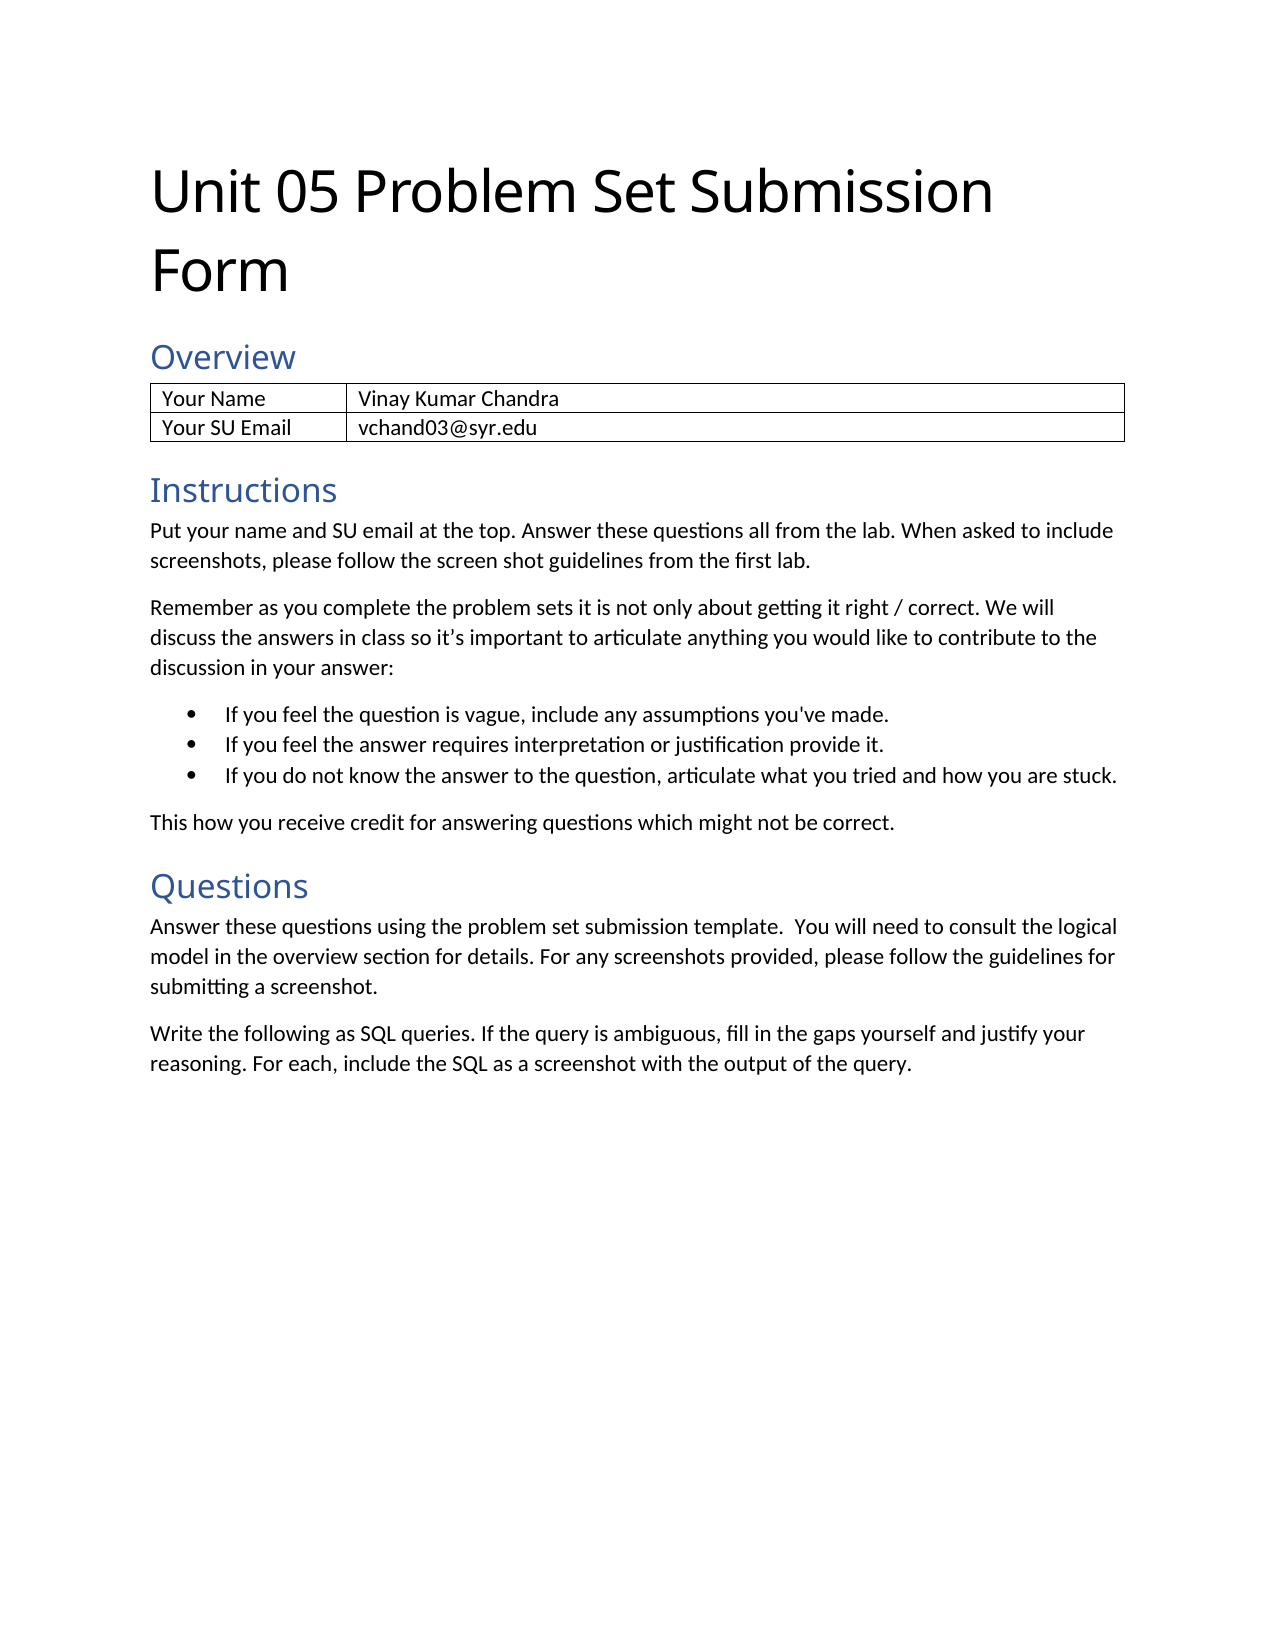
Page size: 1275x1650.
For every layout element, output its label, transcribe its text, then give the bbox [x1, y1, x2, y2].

list If you feel the answer requires interpretation or justification provide it. [187, 731, 1125, 759]
subtitle Instructions [150, 467, 1125, 512]
list If you feel the question is vague, include any assumptions you've made. [187, 700, 1125, 728]
text Put your name and SU email at the top. Answer these questions all from the lab. When asked to include screenshots, please follow the screen shot guidelines from the first lab. [150, 516, 1125, 574]
subtitle Questions [150, 863, 1125, 908]
text Write the following as SQL queries. If the query is ambiguous, fill in the gaps yourself and justify your reasoning. For each, include the SQL as a screenshot with the output of the query. [150, 1019, 1125, 1077]
table_header Vinay Kumar Chandra [347, 384, 1124, 412]
subtitle Overview [150, 334, 1125, 379]
table_cell Your SU Email [151, 413, 346, 441]
text Answer these questions using the problem set submission template. You will need to consult the logical model in the overview section for details. For any screenshots provided, please follow the guidelines for submitting a screenshot. [150, 912, 1125, 1000]
list If you do not know the answer to the question, articulate what you tried and how you are stuck. [187, 761, 1125, 789]
table_cell vchand03@syr.edu [347, 413, 1124, 441]
title Unit 05 Problem Set Submission Form [150, 150, 1125, 309]
text Remember as you complete the problem sets it is not only about getting it right / correct. We will discuss the answers in class so it’s important to articulate anything you would like to contribute to the discussion in your answer: [150, 593, 1125, 682]
text This how you receive credit for answering questions which might not be correct. [150, 808, 1125, 836]
table_header Your Name [151, 384, 346, 412]
